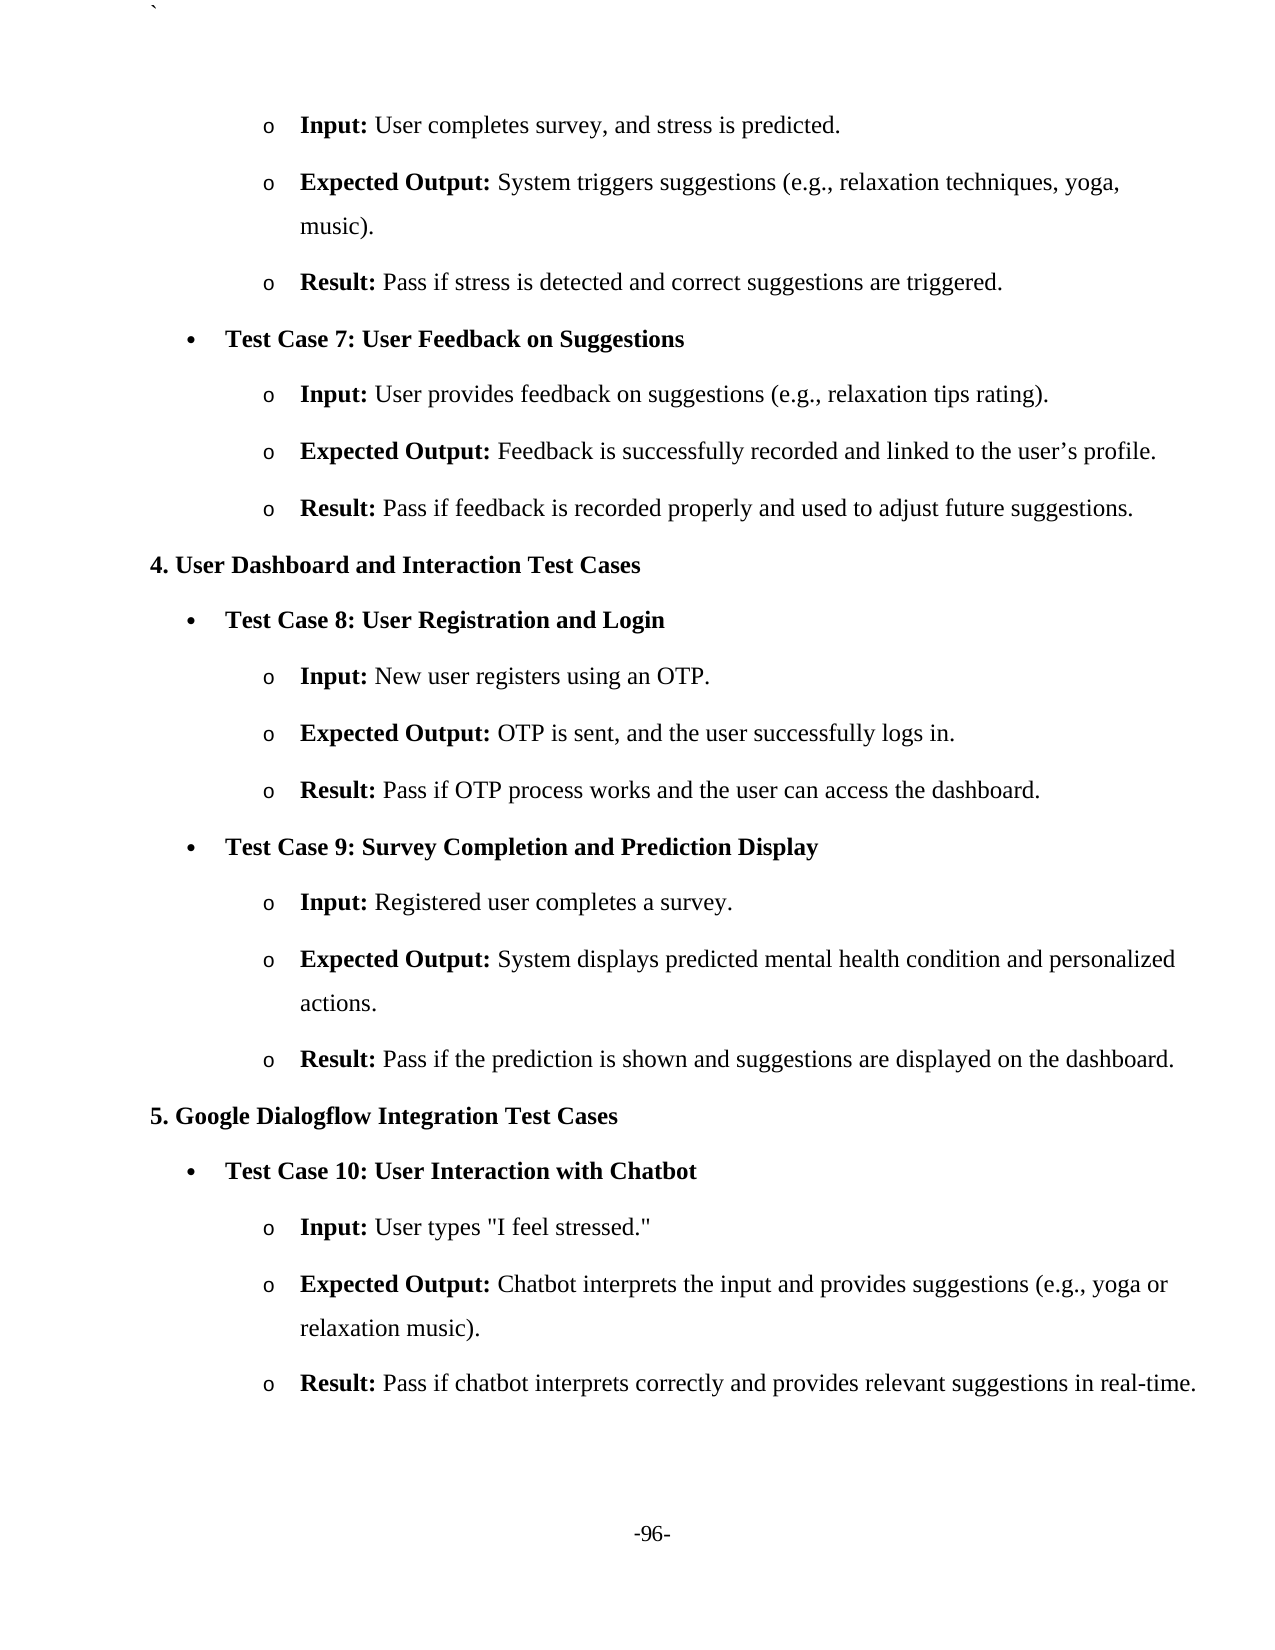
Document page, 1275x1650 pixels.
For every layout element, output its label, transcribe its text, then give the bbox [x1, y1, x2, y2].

list Input: Registered user completes a survey. [262, 887, 1200, 917]
list Expected Output: OTP is sent, and the user successfully logs in. [262, 718, 1200, 748]
list Expected Output: Feedback is successfully recorded and linked to the user’s profile. [262, 436, 1200, 466]
list Input: New user registers using an OTP. [262, 661, 1200, 691]
list Result: Pass if chatbot interprets correctly and provides relevant suggestions in real-time. [262, 1368, 1200, 1398]
list Expected Output: Chatbot interprets the input and provides suggestions (e.g., yoga or relaxation music). [262, 1269, 1200, 1342]
list Test Case 7: User Feedback on Suggestions [187, 324, 1200, 352]
list Input: User types "I feel stressed." [262, 1212, 1200, 1242]
list Test Case 10: User Interaction with Chatbot [187, 1156, 1200, 1185]
list Result: Pass if feedback is recorded properly and used to adjust future suggestions. [262, 493, 1200, 523]
list Input: User completes survey, and stress is predicted. [262, 110, 1200, 140]
list Test Case 8: User Registration and Login [187, 606, 1200, 634]
list Result: Pass if the prediction is shown and suggestions are displayed on the dashboard. [262, 1044, 1200, 1073]
list Test Case 9: Survey Completion and Prediction Display [187, 832, 1200, 861]
text 5. Google Dialogflow Integration Test Cases [150, 1101, 1200, 1129]
list Result: Pass if stress is detected and correct suggestions are triggered. [262, 267, 1200, 296]
text 4. User Dashboard and Interaction Test Cases [150, 550, 1200, 579]
list Expected Output: System displays predicted mental health condition and personalized actions. [262, 944, 1200, 1017]
list Expected Output: System triggers suggestions (e.g., relaxation techniques, yoga, music). [262, 167, 1200, 240]
list Input: User provides feedback on suggestions (e.g., relaxation tips rating). [262, 379, 1200, 409]
list Result: Pass if OTP process works and the user can access the dashboard. [262, 775, 1200, 804]
